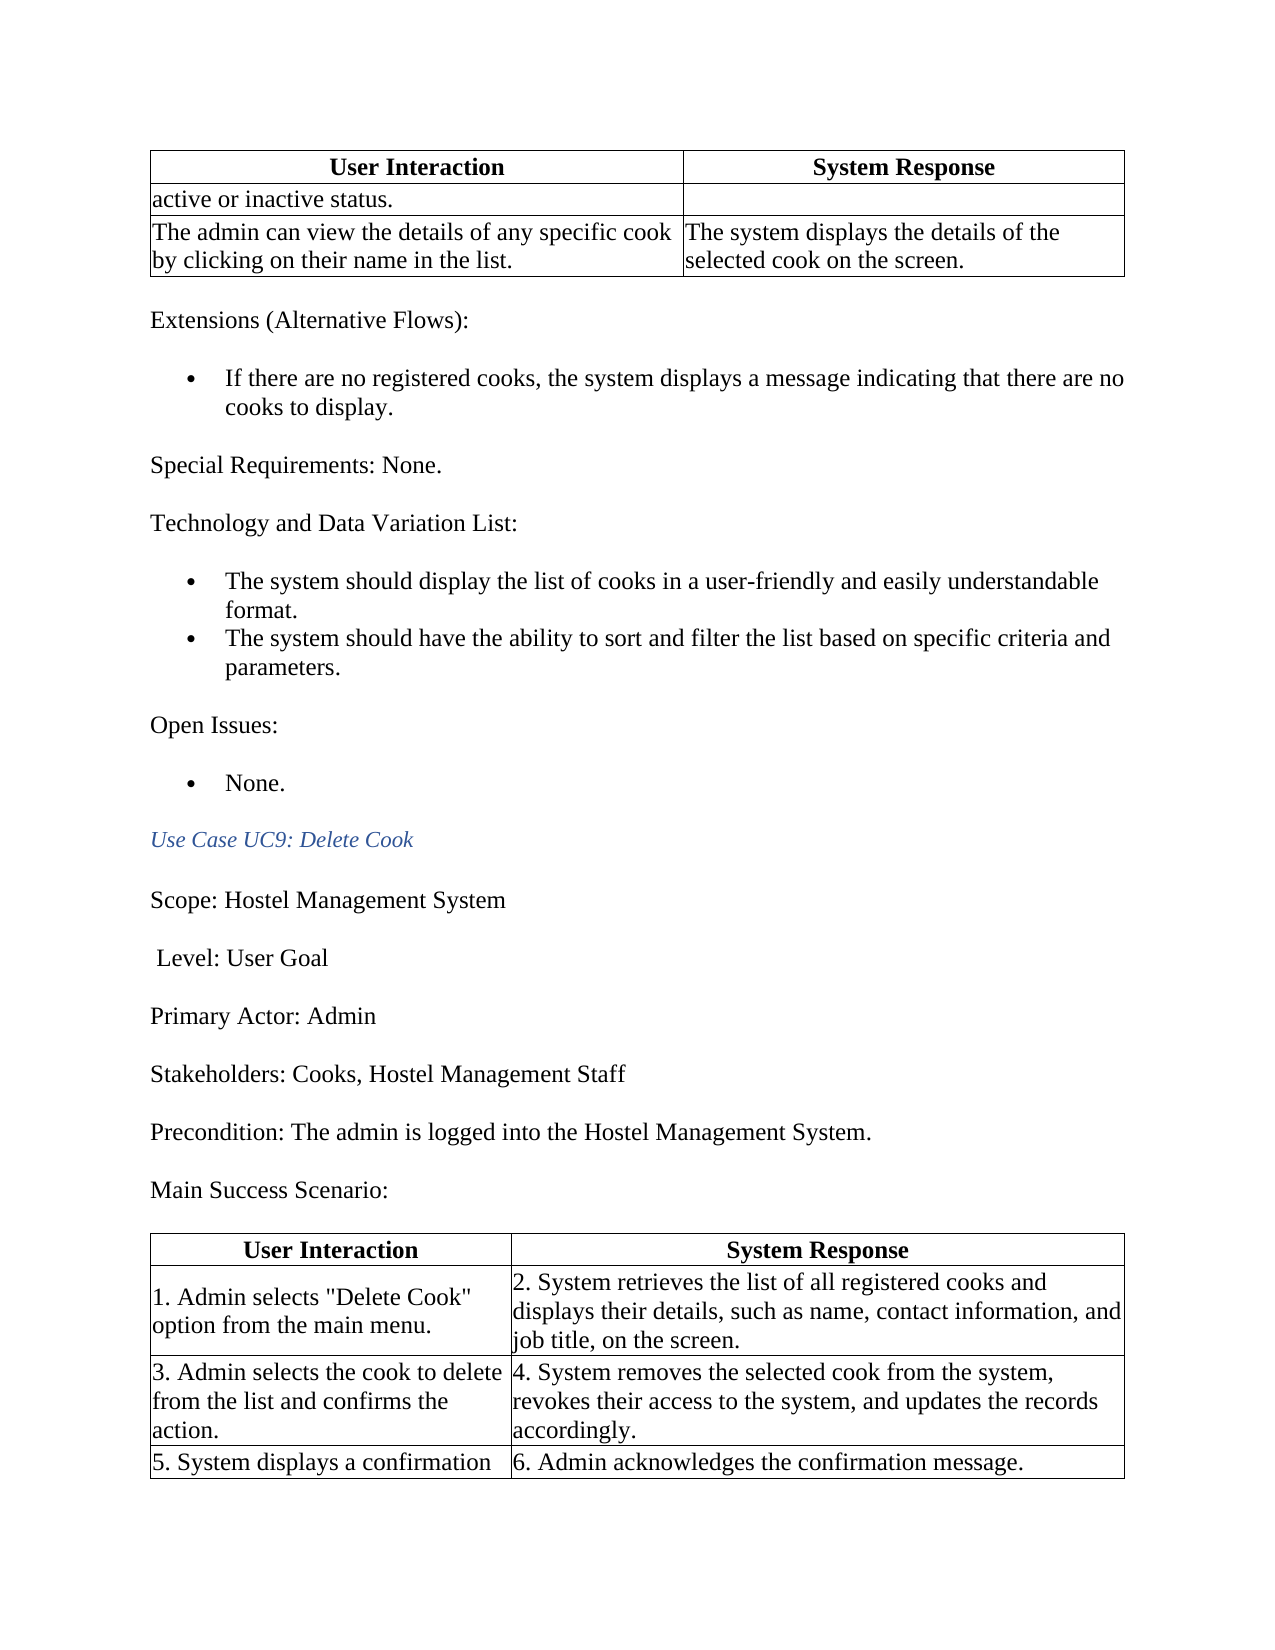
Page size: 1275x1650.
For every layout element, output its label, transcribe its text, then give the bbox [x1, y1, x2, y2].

list The system should have the ability to sort and filter the list based on specific criteria and parameters. [187, 623, 1125, 681]
text Main Success Scenario: [150, 1175, 1125, 1204]
list The system should display the list of cooks in a user-friendly and easily understandable format. [187, 566, 1125, 623]
text Technology and Data Variation List: [150, 508, 1125, 537]
table_cell The admin can view the details of any specific cook by clicking on their name in the list. [151, 216, 683, 276]
text Open Issues: [150, 710, 1125, 739]
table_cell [512, 1446, 1124, 1477]
list None. [187, 768, 1125, 797]
table_cell The system displays the details of the selected cook on the screen. [684, 216, 1124, 276]
table_header System Response [512, 1234, 1124, 1265]
list If there are no registered cooks, the system displays a message indicating that there are no cooks to display. [187, 363, 1125, 421]
table_cell 4. System removes the selected cook from the system, revokes their access to the system, and updates the records accordingly. [512, 1356, 1124, 1445]
text Precondition: The admin is logged into the Hostel Management System. [150, 1117, 1125, 1146]
text Scope: Hostel Management System [150, 885, 1125, 914]
text Stakeholders: Cooks, Hostel Management Staff [150, 1059, 1125, 1088]
text Level: User Goal [150, 943, 1125, 972]
text Special Requirements: None. [150, 450, 1125, 479]
table_header User Interaction [151, 151, 683, 182]
table_cell 1. Admin selects "Delete Cook" option from the main menu. [151, 1266, 511, 1355]
text Extensions (Alternative Flows): [150, 306, 1125, 334]
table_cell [151, 184, 683, 215]
table_header System Response [684, 151, 1124, 182]
table_cell 3. Admin selects the cook to delete from the list and confirms the action. [151, 1356, 511, 1445]
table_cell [684, 184, 1124, 215]
subtitle Use Case UC9: Delete Cook [150, 826, 1125, 852]
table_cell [151, 1446, 511, 1477]
table_header User Interaction [151, 1234, 511, 1265]
text Primary Actor: Admin [150, 1001, 1125, 1030]
table_cell 2. System retrieves the list of all registered cooks and displays their details, such as name, contact information, and job title, on the screen. [512, 1266, 1124, 1355]
